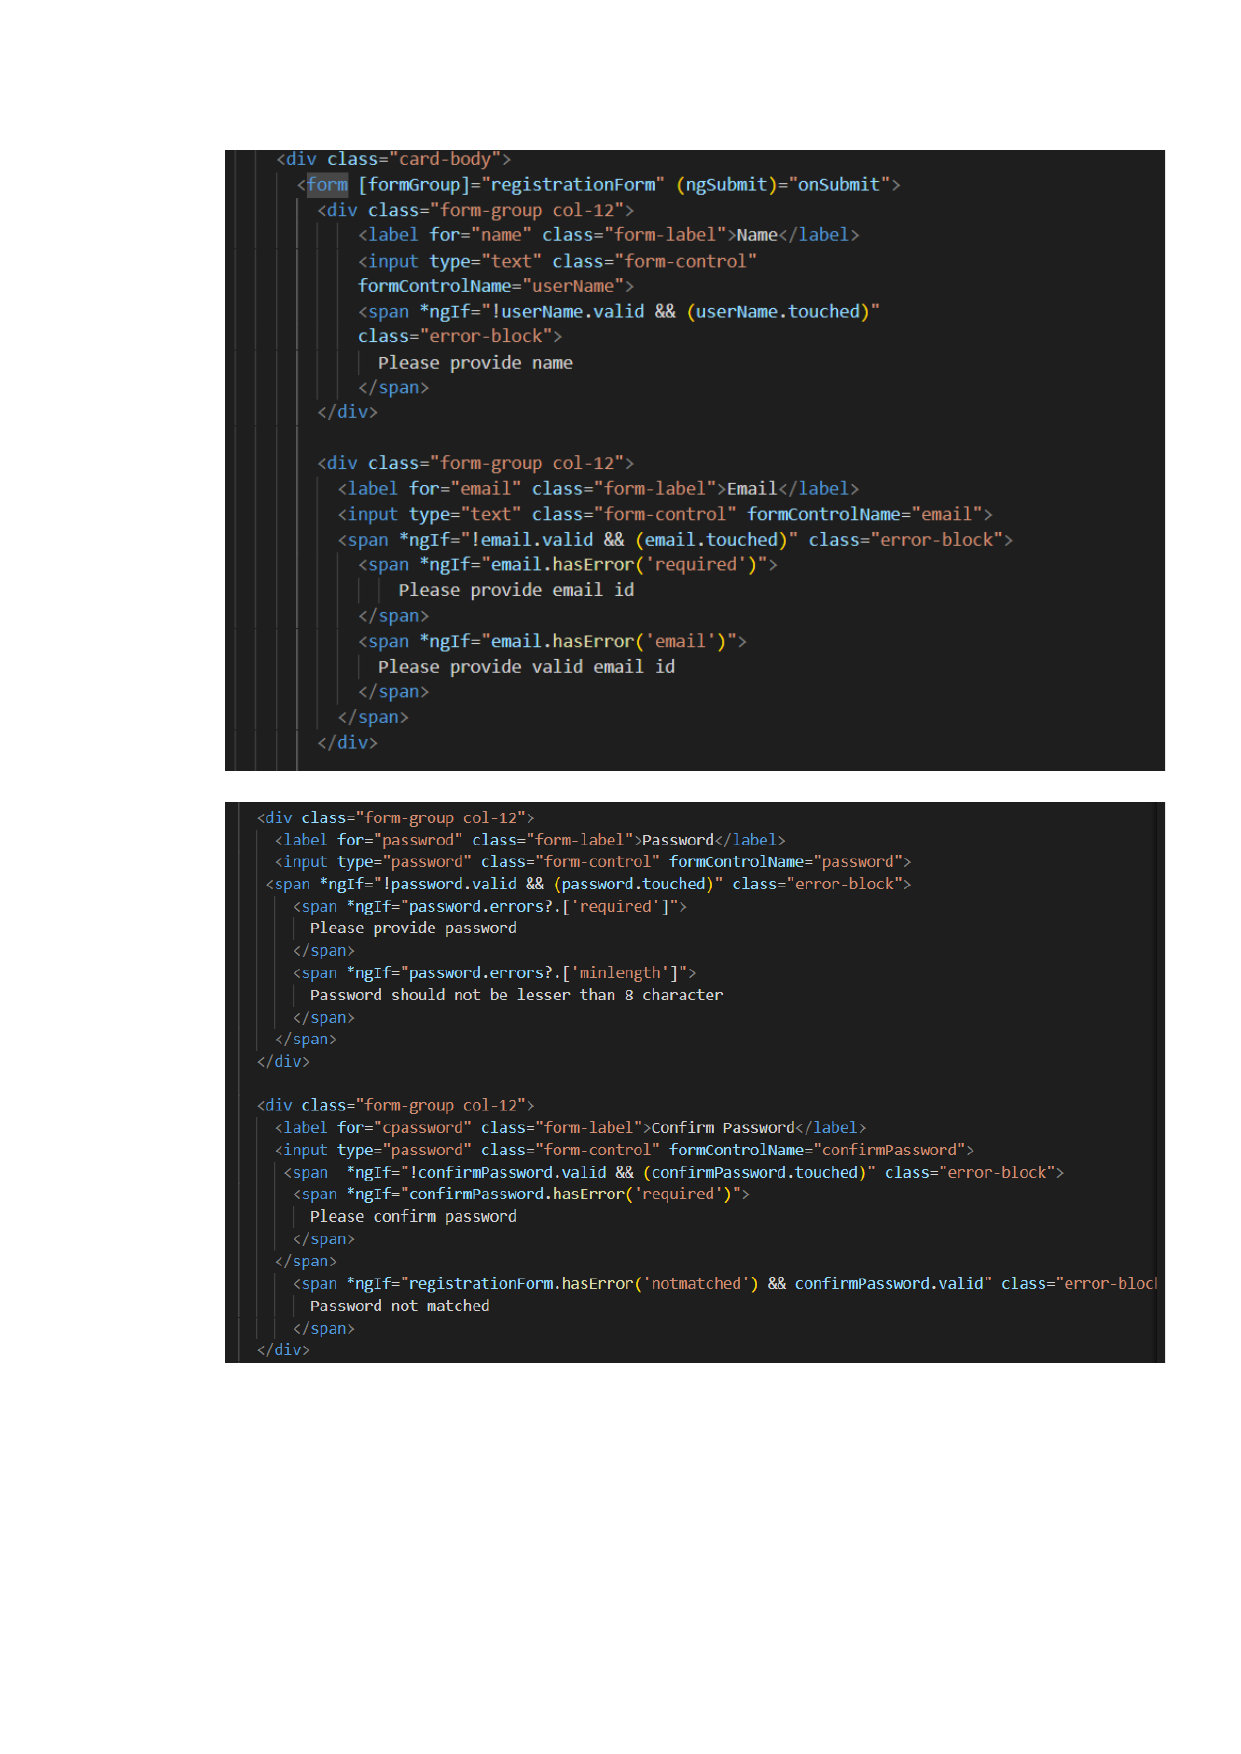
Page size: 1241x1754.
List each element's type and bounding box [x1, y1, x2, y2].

picture [225, 150, 1166, 771]
picture [225, 802, 1166, 1363]
